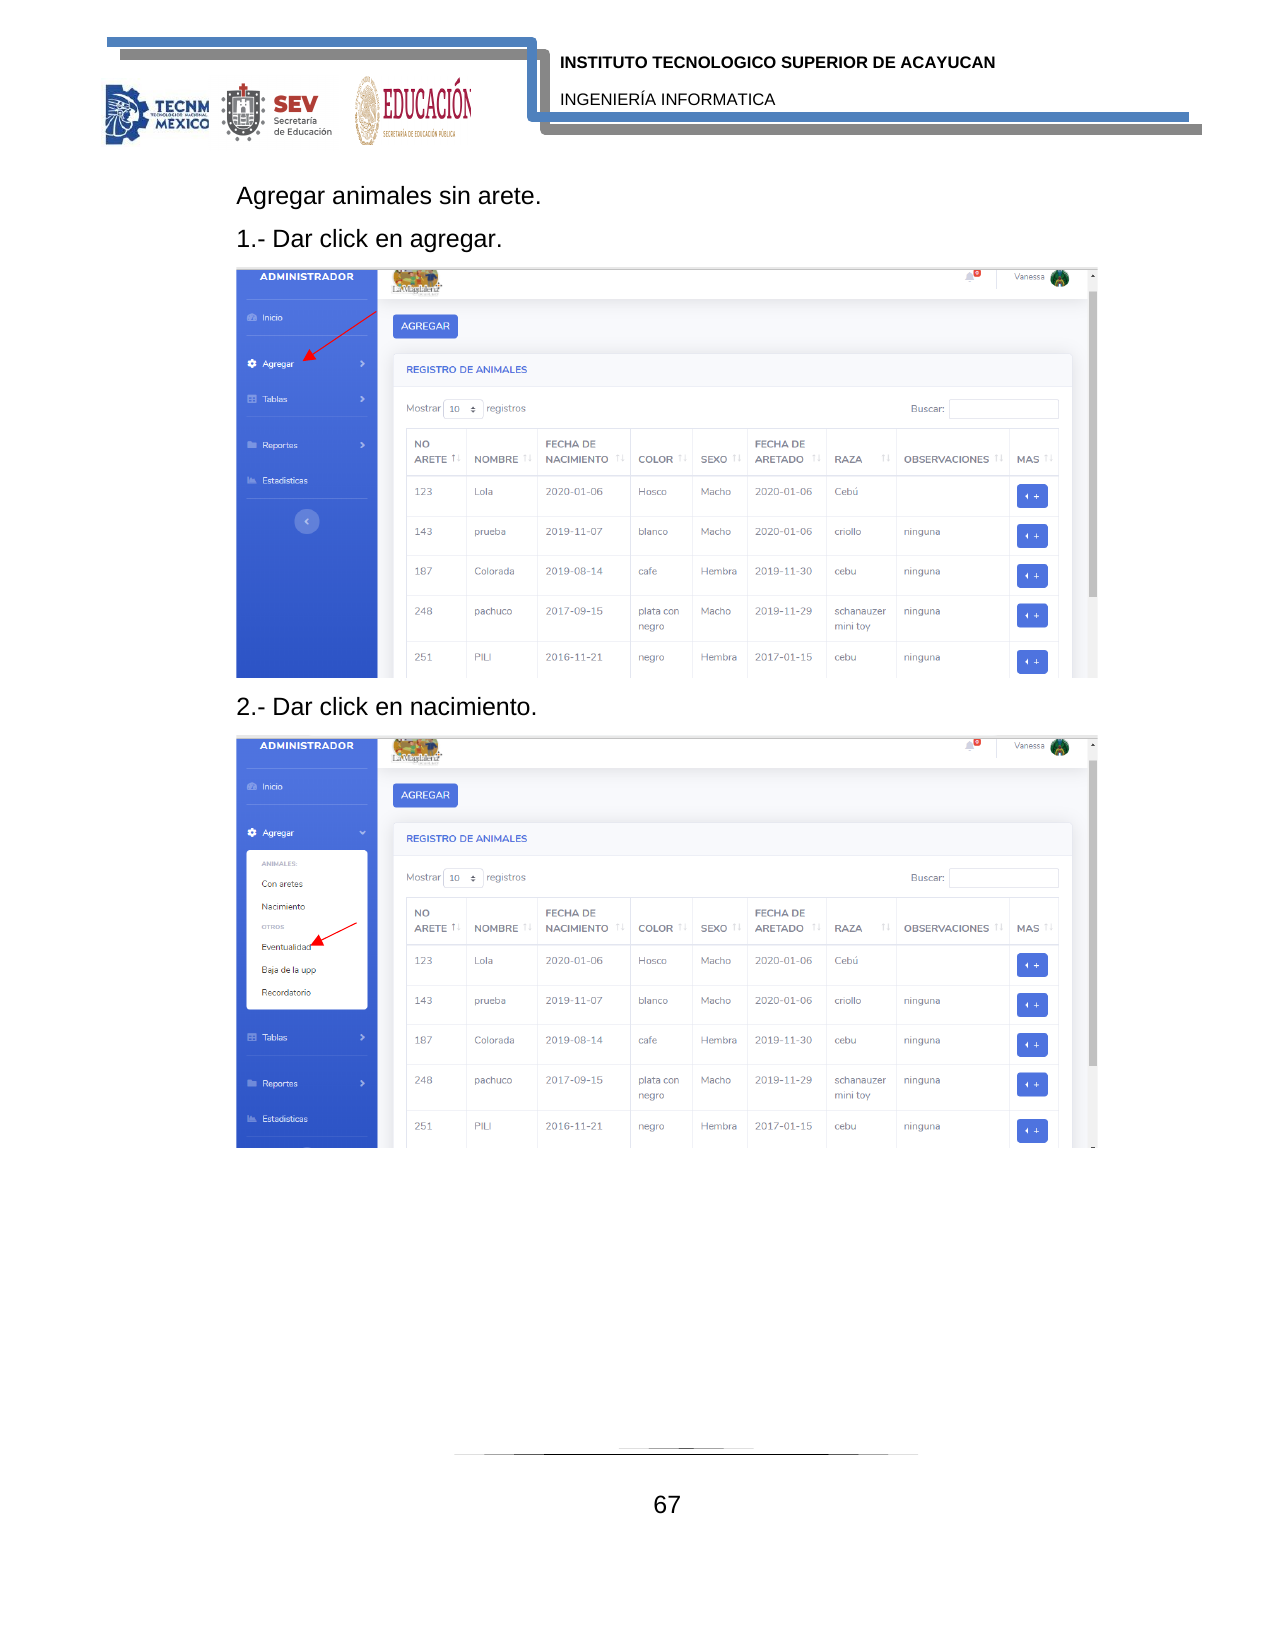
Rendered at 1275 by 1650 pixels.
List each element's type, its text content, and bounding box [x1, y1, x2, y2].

picture [236, 735, 1098, 1148]
picture [355, 76, 471, 145]
subtitle Agregar animales sin arete. [236, 181, 1098, 210]
picture [101, 75, 339, 151]
picture [236, 267, 1098, 678]
text 1.- Dar click en agregar. [236, 224, 1098, 253]
text 2.- Dar click en nacimiento. [236, 692, 1098, 721]
